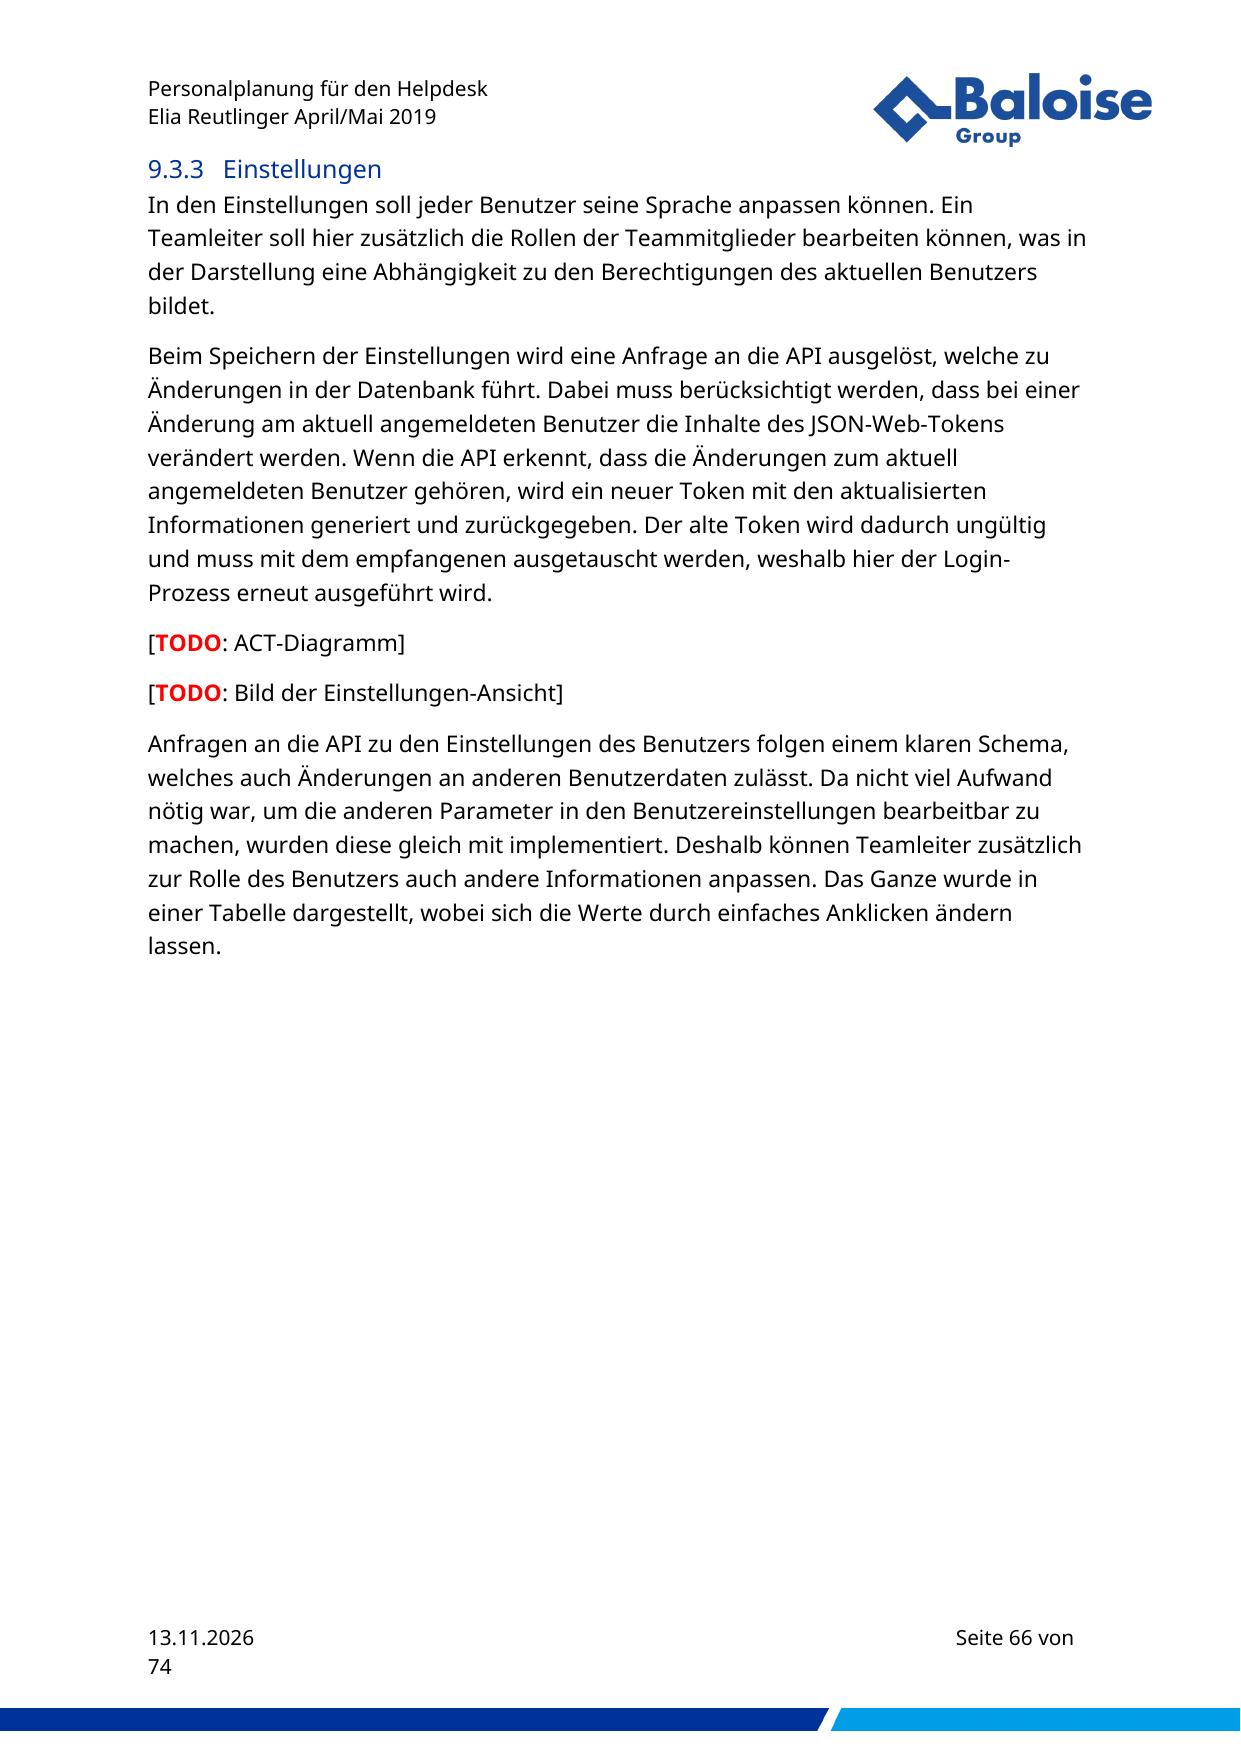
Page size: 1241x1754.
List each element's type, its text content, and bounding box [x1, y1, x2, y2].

picture [873, 73, 1152, 147]
text In den Einstellungen soll jeder Benutzer seine Sprache anpassen können. Ein Teamleiter soll hier zusätzlich die Rollen der Teammitglieder bearbeiten können, was in der Darstellung eine Abhängigkeit zu den Berechtigungen des aktuellen Benutzers bildet. [148, 188, 1093, 321]
picture [0, 1708, 1241, 1733]
text [TODO: Bild der Einstellungen-Ansicht] [148, 677, 1093, 708]
subtitle Einstellungen [148, 152, 1093, 186]
text Beim Speichern der Einstellungen wird eine Anfrage an die API ausgelöst, welche zu Änderungen in der Datenbank führt. Dabei muss berücksichtigt werden, dass bei einer Änderung am aktuell angemeldeten Benutzer die Inhalte des JSON-Web-Tokens verändert werden. Wenn die API erkennt, dass die Änderungen zum aktuell angemeldeten Benutzer gehören, wird ein neuer Token mit den aktualisierten Informationen generiert und zurückgegeben. Der alte Token wird dadurch ungültig und muss mit dem empfangenen ausgetauscht werden, weshalb hier der Login-Prozess erneut ausgeführt wird. [148, 340, 1093, 608]
text [TODO: ACT-Diagramm] [148, 627, 1093, 658]
text Anfragen an die API zu den Einstellungen des Benutzers folgen einem klaren Schema, welches auch Änderungen an anderen Benutzerdaten zulässt. Da nicht viel Aufwand nötig war, um die anderen Parameter in den Benutzereinstellungen bearbeitbar zu machen, wurden diese gleich mit implementiert. Deshalb können Teamleiter zusätzlich zur Rolle des Benutzers auch andere Informationen anpassen. Das Ganze wurde in einer Tabelle dargestellt, wobei sich die Werte durch einfaches Anklicken ändern lassen. [148, 728, 1093, 961]
